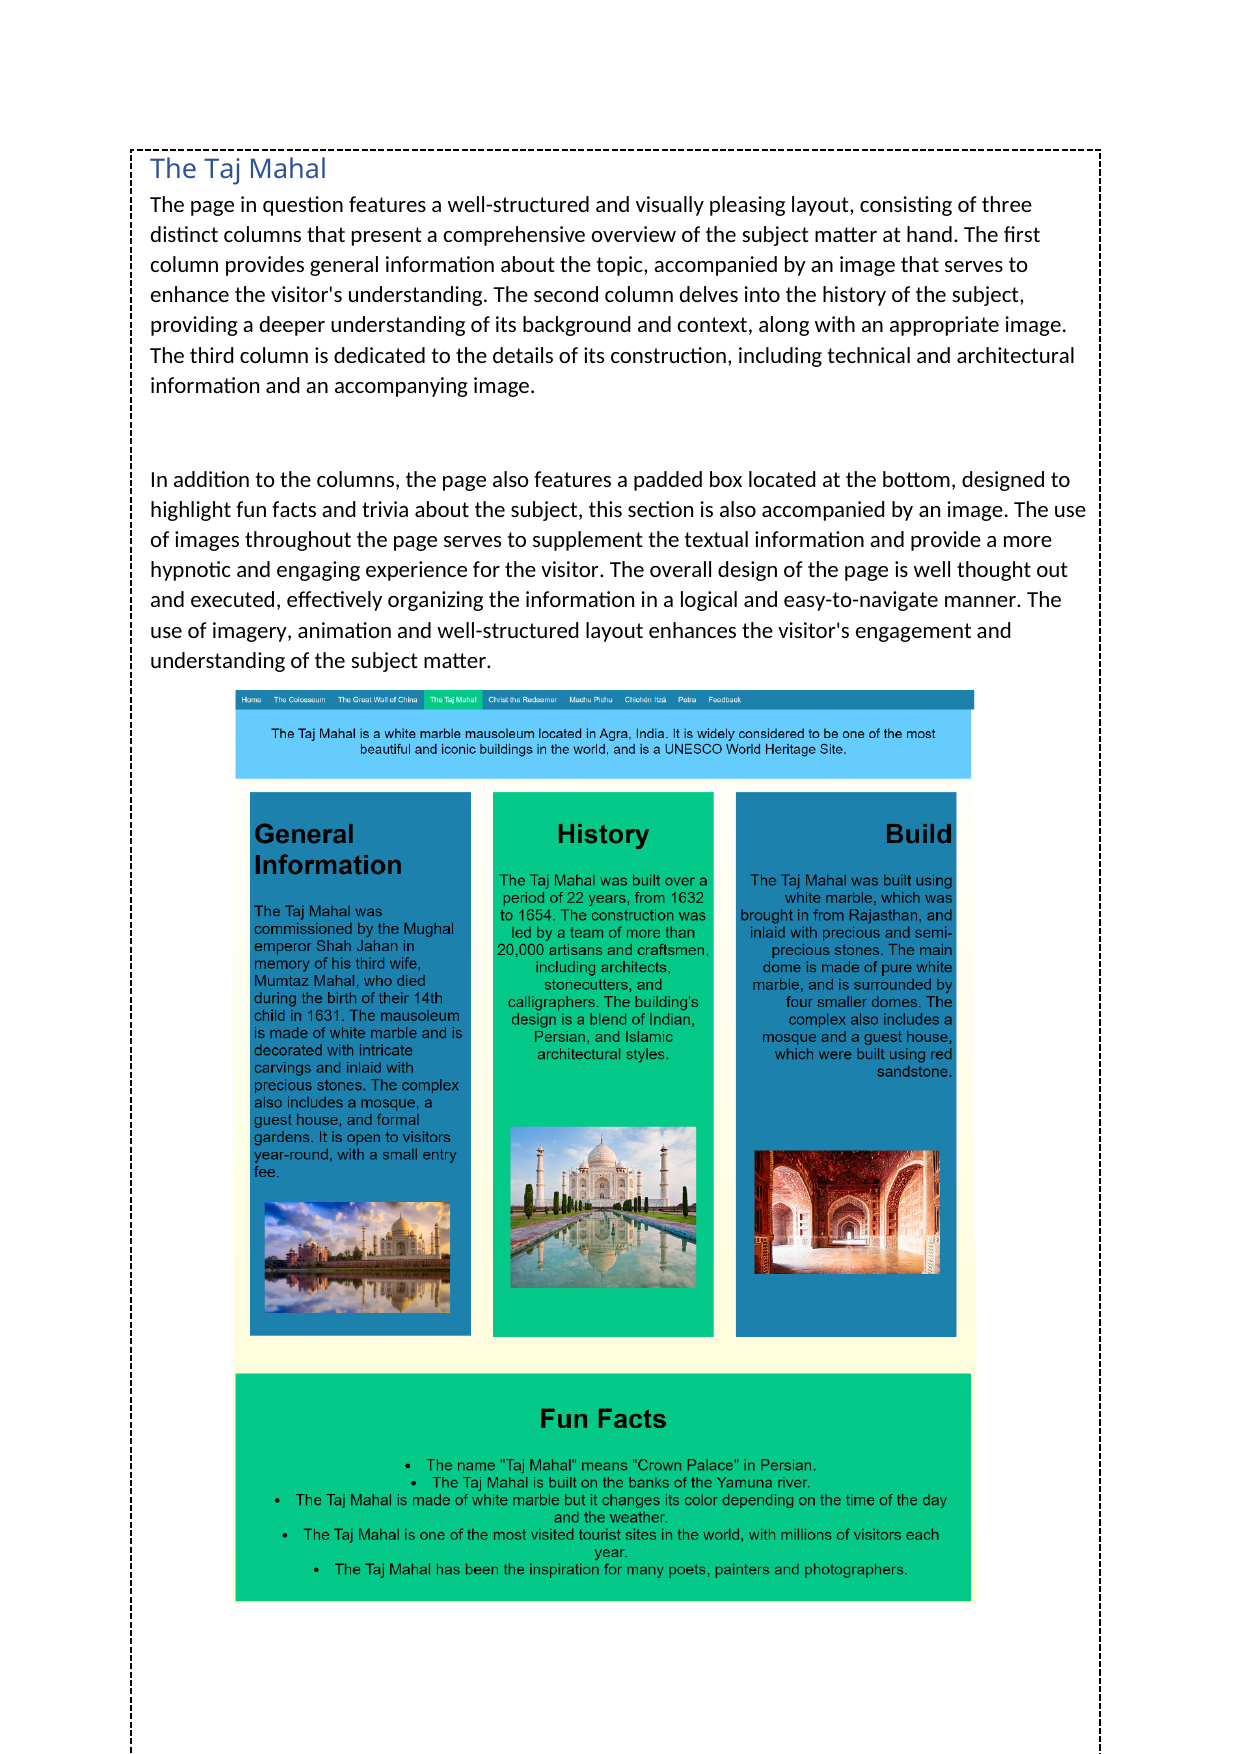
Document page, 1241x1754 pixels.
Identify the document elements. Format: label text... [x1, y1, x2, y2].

text In addition to the columns, the page also features a padded box located at the bottom, designed to highlight fun facts and trivia about the subject, this section is also accompanied by an image. The use of images throughout the page serves to supplement the textual information and provide a more hypnotic and engaging experience for the visitor. The overall design of the page is well thought out and executed, effectively organizing the information in a logical and easy-to-navigate manner. The use of imagery, animation and well-structured layout enhances the visitor's engagement and understanding of the subject matter. [150, 465, 1090, 674]
picture [232, 690, 977, 1604]
subtitle The Taj Mahal [150, 150, 1090, 187]
text The page in question features a well-structured and visually pleasing layout, consisting of three distinct columns that present a comprehensive overview of the subject matter at hand. The first column provides general information about the topic, accompanied by an image that serves to enhance the visitor's understanding. The second column delves into the history of the subject, providing a deeper understanding of its background and context, along with an appropriate image. The third column is dedicated to the details of its construction, including technical and architectural information and an accompanying image. [150, 190, 1090, 399]
